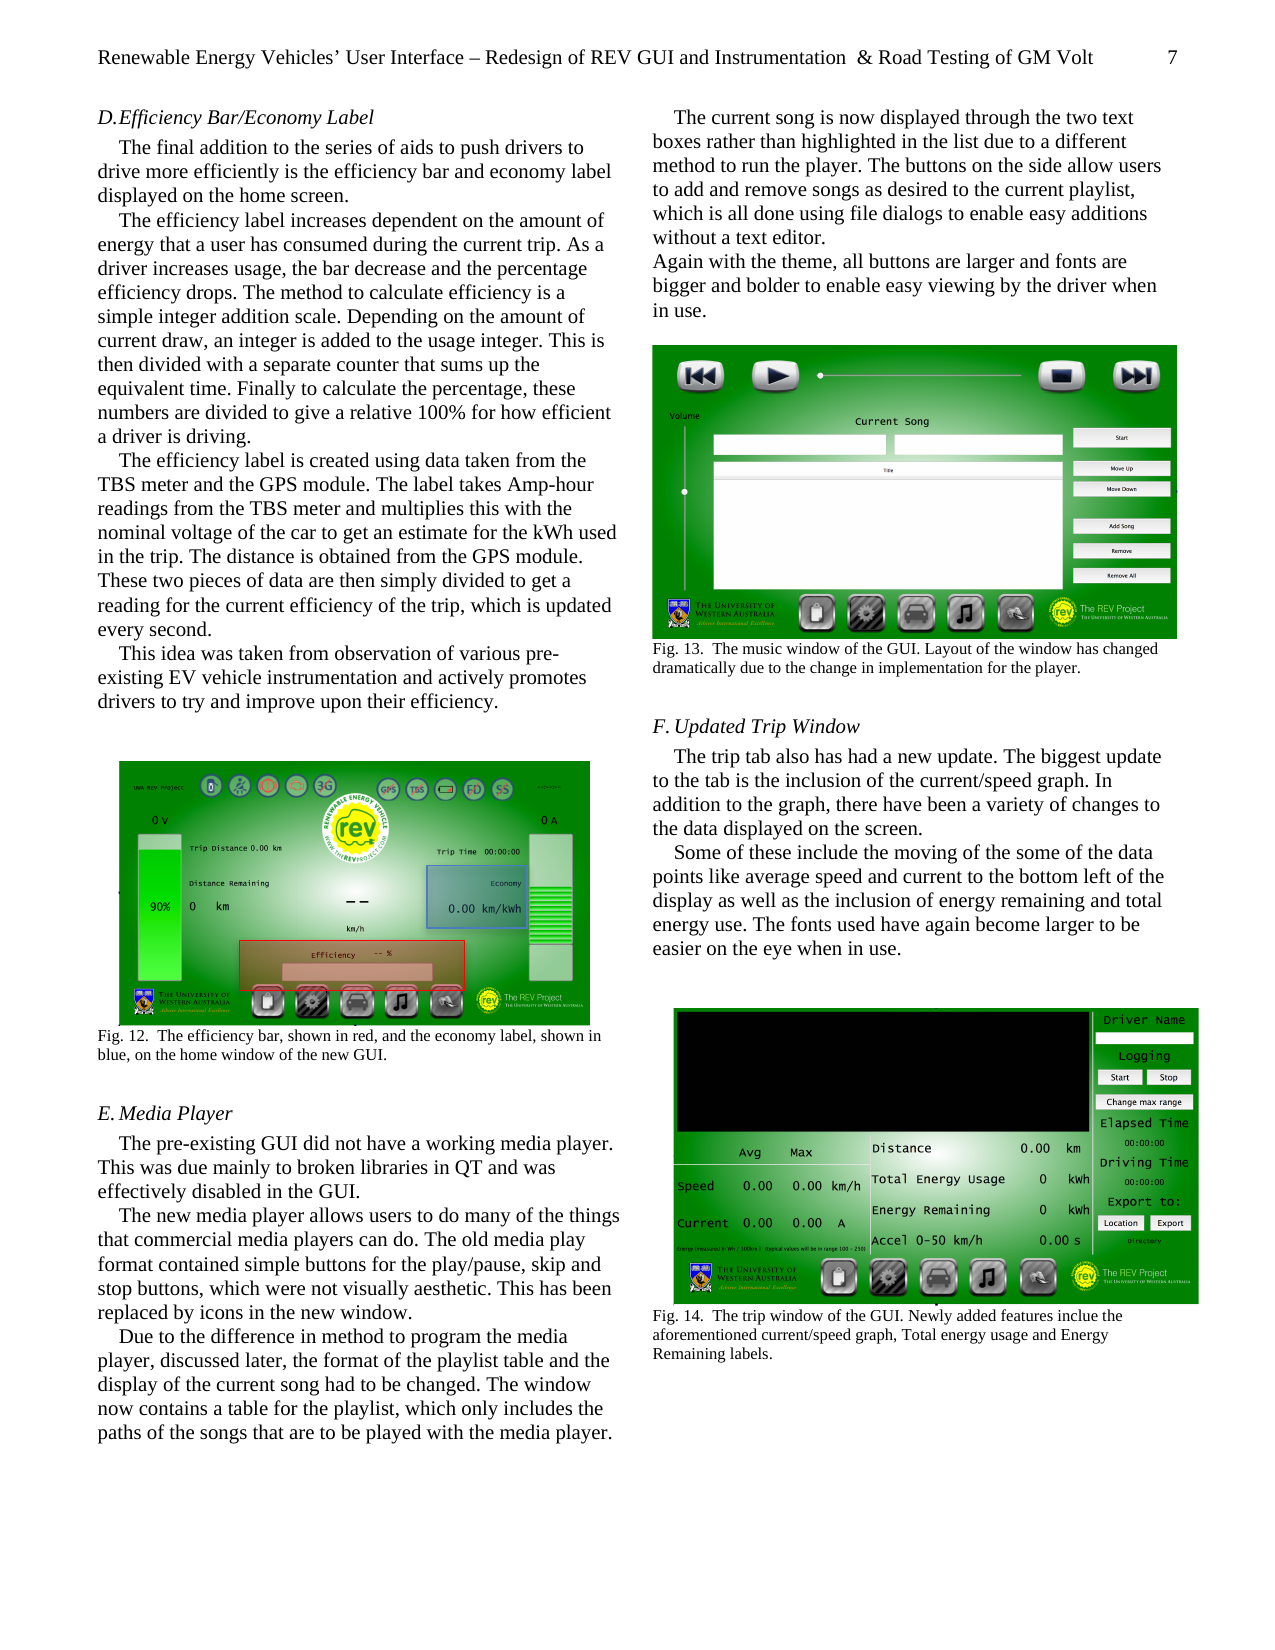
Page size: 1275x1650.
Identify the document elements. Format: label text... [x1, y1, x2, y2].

text Fig. 13. The music window of the GUI. Layout of the window has changed dramatically due to the change in implementation for the player. [652, 639, 1177, 677]
text The efficiency label increases dependent on the amount of energy that a user has consumed during the current trip. As a driver increases usage, the bar decrease and the percentage efficiency drops. The method to calculate efficiency is a simple integer addition scale. Depending on the amount of current draw, an integer is added to the usage integer. This is then divided with a separate counter that sums up the equivalent time. Finally to calculate the percentage, these numbers are divided to give a relative 100% for how efficient a driver is driving. [97, 207, 622, 448]
text The pre-existing GUI did not have a working media player. This was due mainly to broken libraries in QT and was effectively disabled in the GUI. [97, 1131, 622, 1203]
text The efficiency label is created using data taken from the TBS meter and the GPS module. The label takes Amp-hour readings from the TBS meter and multiplies this with the nominal voltage of the car to get an estimate for the kWh used in the trip. The distance is obtained from the GPS module. These two pieces of data are then simply divided to get a reading for the current efficiency of the trip, which is updated every second. [97, 448, 622, 641]
picture [652, 345, 1178, 639]
text The new media player allows users to do many of the things that commercial media players can do. The old media play format contained simple buttons for the play/pause, skip and stop buttons, which were not visually aesthetic. This has been replaced by icons in the new window. [97, 1203, 622, 1324]
text Due to the difference in method to program the media player, discussed later, the format of the playlist table and the display of the current song had to be changed. The window now contains a table for the playlist, which only includes the paths of the songs that are to be played with the media player. [97, 1324, 622, 1444]
text The trip tab also has had a new update. The biggest update to the tab is the inclusion of the current/speed graph. In addition to the graph, there have been a variety of changes to the data displayed on the screen. [652, 744, 1177, 840]
subtitle Media Player [97, 1101, 622, 1125]
text The final addition to the series of aids to push drivers to drive more efficiently is the efficiency bar and economy label displayed on the home screen. [97, 135, 622, 207]
subtitle Efficiency Bar/Economy Label [97, 105, 622, 129]
text Again with the theme, all buttons are larger and fonts are bigger and bolder to enable easy viewing by the driver when in use. [652, 249, 1177, 322]
text Fig. 14. The trip window of the GUI. Newly added features inclue the aforementioned current/speed graph, Total energy usage and Energy Remaining labels. [652, 1306, 1177, 1363]
text Some of these include the moving of the some of the data points like average speed and current to the bottom left of the display as well as the inclusion of energy remaining and total energy use. The fonts used have again become larger to be easier on the eye when in use. [652, 840, 1177, 960]
text This idea was taken from observation of various pre-existing EV vehicle instrumentation and actively promotes drivers to try and improve upon their efficiency. [97, 641, 622, 713]
text The current song is now displayed through the two text boxes rather than highlighted in the list due to a different method to run the player. The buttons on the side allow users to add and remove songs as desired to the current playlist, which is all done using file dialogs to enable easy additions without a text editor. [652, 105, 1177, 249]
picture [118, 761, 590, 1026]
text Fig. 12. The efficiency bar, shown in red, and the economy label, shown in blue, on the home window of the new GUI. [97, 1026, 622, 1064]
picture [673, 1008, 1199, 1306]
subtitle Updated Trip Window [652, 713, 1177, 738]
